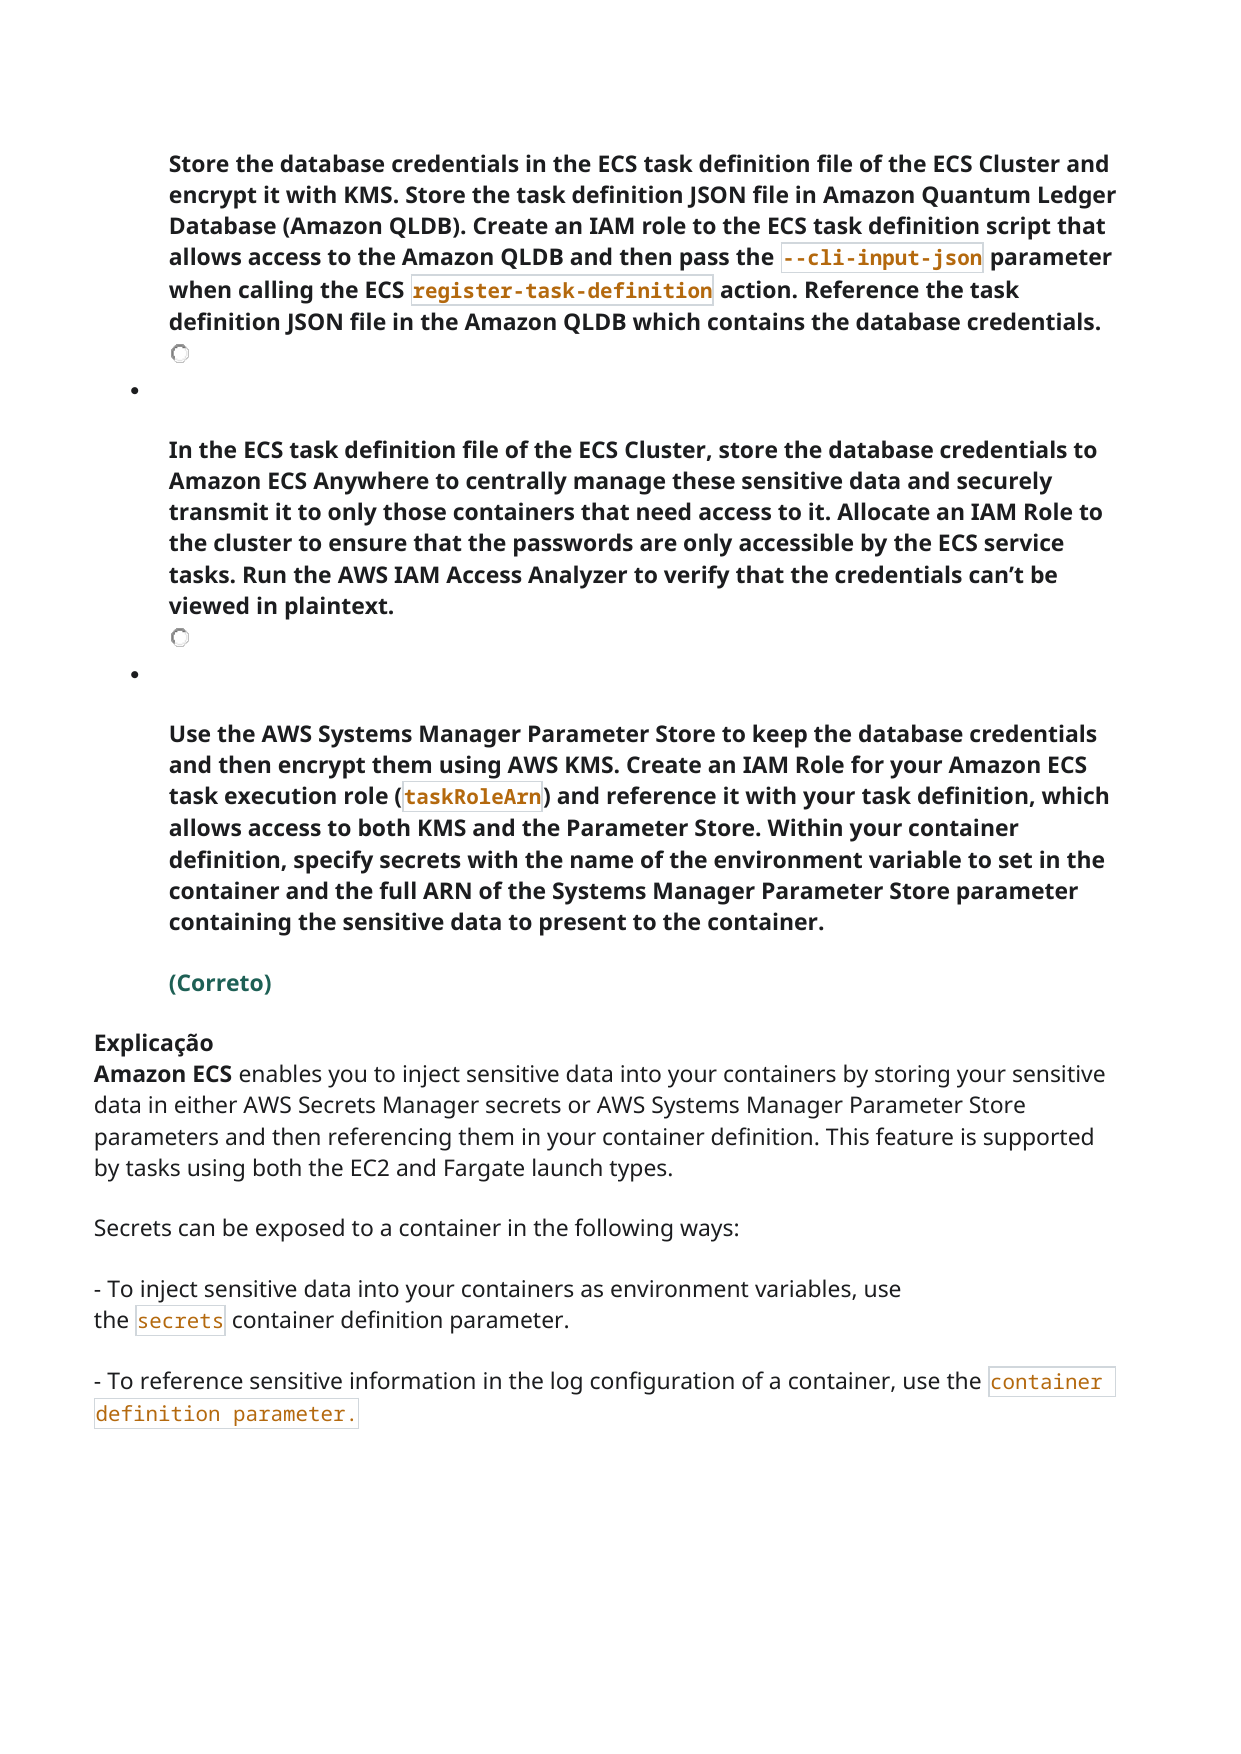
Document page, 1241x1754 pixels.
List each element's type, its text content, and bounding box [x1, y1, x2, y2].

text Amazon ECS enables you to inject sensitive data into your containers by storing your sensitive data in either AWS Secrets Manager secrets or AWS Systems Manager Parameter Store parameters and then referencing them in your container definition. This feature is supported by tasks using both the EC2 and Fargate launch types. [94, 1058, 1125, 1183]
text - To reference sensitive information in the log configuration of a container, use the container definition parameter. [94, 1365, 1125, 1429]
text Secrets can be exposed to a container in the following ways: [94, 1212, 1125, 1243]
text - To inject sensitive data into your containers as environment variables, use the secrets container definition parameter. [94, 1273, 1125, 1336]
text Explicação [94, 1027, 1125, 1058]
text In the ECS task definition file of the ECS Cluster, store the database credentials to Amazon ECS Anywhere to centrally manage these sensitive data and securely transmit it to only those containers that need access to it. Allocate an IAM Role to the cluster to ensure that the passwords are only accessible by the ECS service tasks. Run the AWS IAM Access Analyzer to verify that the credentials can’t be viewed in plaintext. [169, 433, 1125, 621]
text Store the database credentials in the ECS task definition file of the ECS Cluster and encrypt it with KMS. Store the task definition JSON file in Amazon Quantum Ledger Database (Amazon QLDB). Create an IAM role to the ECS task definition script that allows access to the Amazon QLDB and then pass the --cli-input-json parameter when calling the ECS register-task-definition action. Reference the task definition JSON file in the Amazon QLDB which contains the database credentials. [169, 148, 1125, 337]
text Use the AWS Systems Manager Parameter Store to keep the database credentials and then encrypt them using AWS KMS. Create an IAM Role for your Amazon ECS task execution role (taskRoleArn) and reference it with your task definition, which allows access to both KMS and the Parameter Store. Within your container definition, specify secrets with the name of the environment variable to set in the container and the full ARN of the Systems Manager Parameter Store parameter containing the sensitive data to present to the container. [169, 718, 1125, 937]
text (Correto) [169, 966, 1125, 998]
